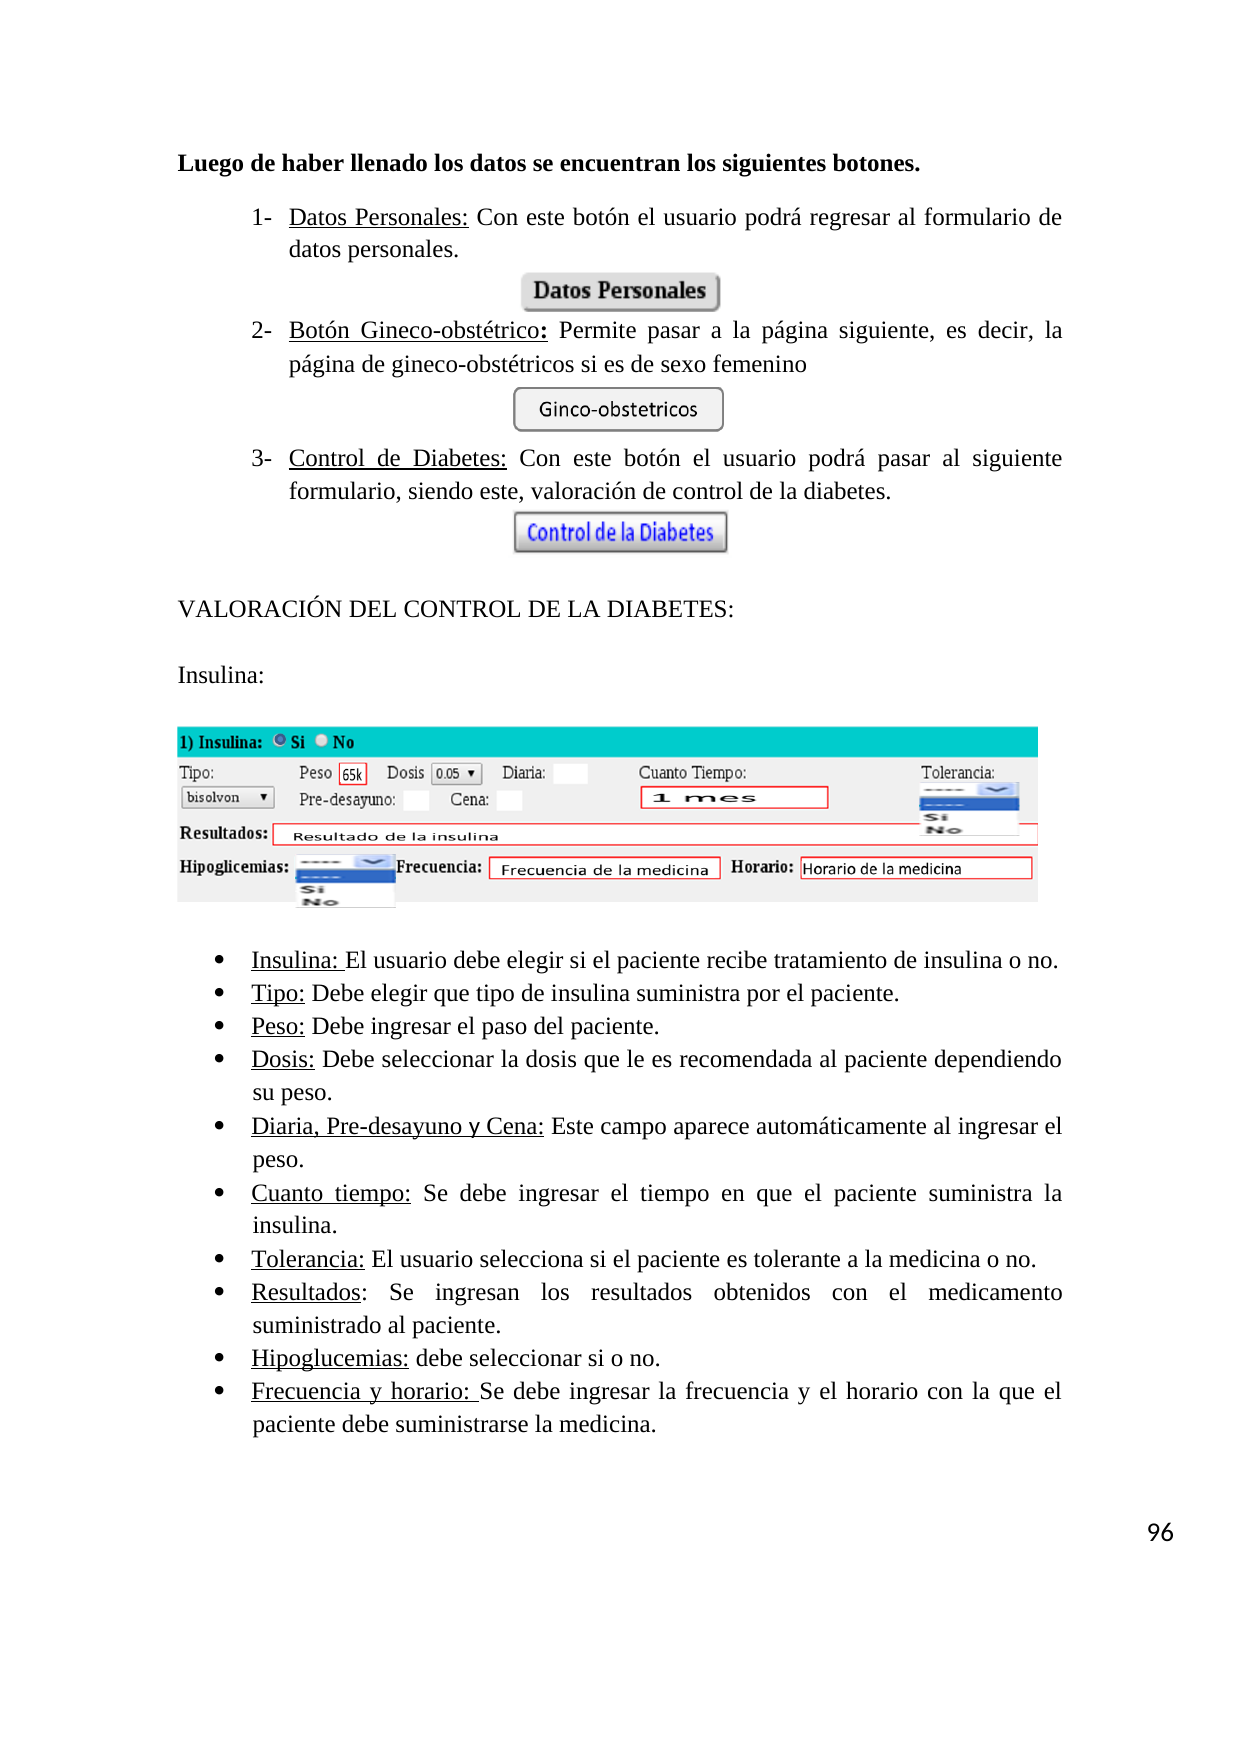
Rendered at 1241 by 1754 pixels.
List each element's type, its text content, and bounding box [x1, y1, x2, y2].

list Peso: Debe ingresar el paso del paciente. [215, 1011, 1063, 1039]
picture [513, 387, 724, 436]
list Hipoglucemias: debe seleccionar si o no. [215, 1343, 1063, 1371]
list Frecuencia y horario: Se debe ingresar la frecuencia y el horario con la que el paciente debe suministrarse la medicina. [215, 1376, 1063, 1437]
picture [177, 726, 1038, 908]
list Insulina: El usuario debe elegir si el paciente recibe tratamiento de insulina o no. [215, 945, 1063, 973]
list Control de Diabetes: Con este botón el usuario podrá pasar al siguiente formulario, siendo este, valoración de control de la diabetes. [251, 443, 1063, 505]
list Tolerancia: El usuario selecciona si el paciente es tolerante a la medicina o no. [215, 1244, 1063, 1272]
text Luego de haber llenado los datos se encuentran los siguientes botones. [177, 148, 1063, 176]
list Dosis: Debe seleccionar la dosis que le es recomendada al paciente dependiendo su peso. [215, 1044, 1063, 1106]
picture [518, 267, 722, 312]
list Tipo: Debe elegir que tipo de insulina suministra por el paciente. [215, 978, 1063, 1006]
list Datos Personales: Con este botón el usuario podrá regresar al formulario de datos personales. [251, 202, 1063, 263]
list Diaria, Pre-desayuno y Cena: Este campo aparece automáticamente al ingresar el peso. [215, 1110, 1063, 1173]
list Cuanto tiempo: Se debe ingresar el tiempo en que el paciente suministra la insulina. [215, 1178, 1063, 1239]
list Botón Gineco-obstétrico: Permite pasar a la página siguiente, es decir, la página de gineco-obstétricos si es de sexo femenino [251, 316, 1063, 377]
picture [508, 509, 733, 558]
text Insulina: [177, 661, 1063, 689]
text VALORACIÓN DEL CONTROL DE LA DIABETES: [177, 594, 1063, 623]
list Resultados: Se ingresan los resultados obtenidos con el medicamento suministrado al paciente. [215, 1277, 1063, 1338]
